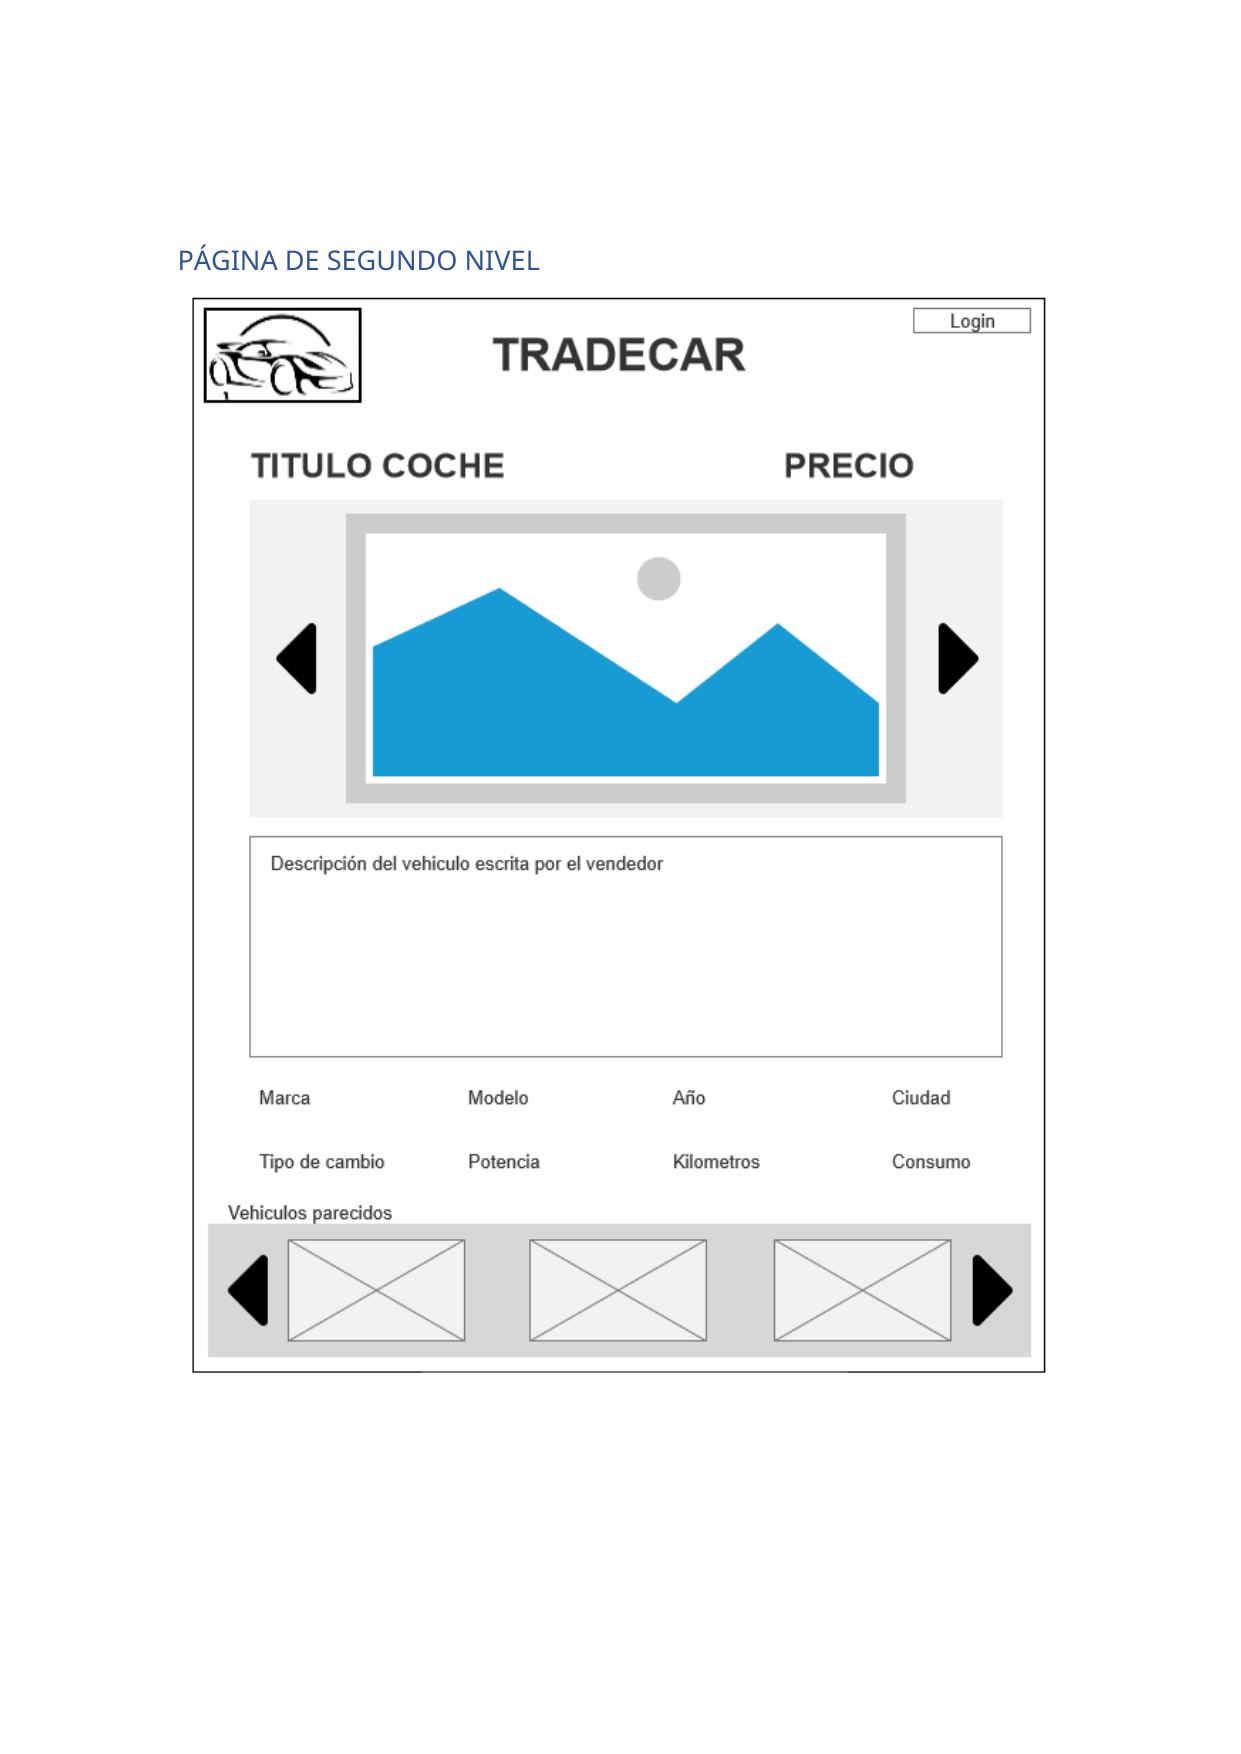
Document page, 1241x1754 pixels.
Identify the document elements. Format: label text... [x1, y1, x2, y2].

subtitle PÁGINA DE SEGUNDO NIVEL [177, 241, 1063, 278]
picture [177, 281, 1063, 1390]
